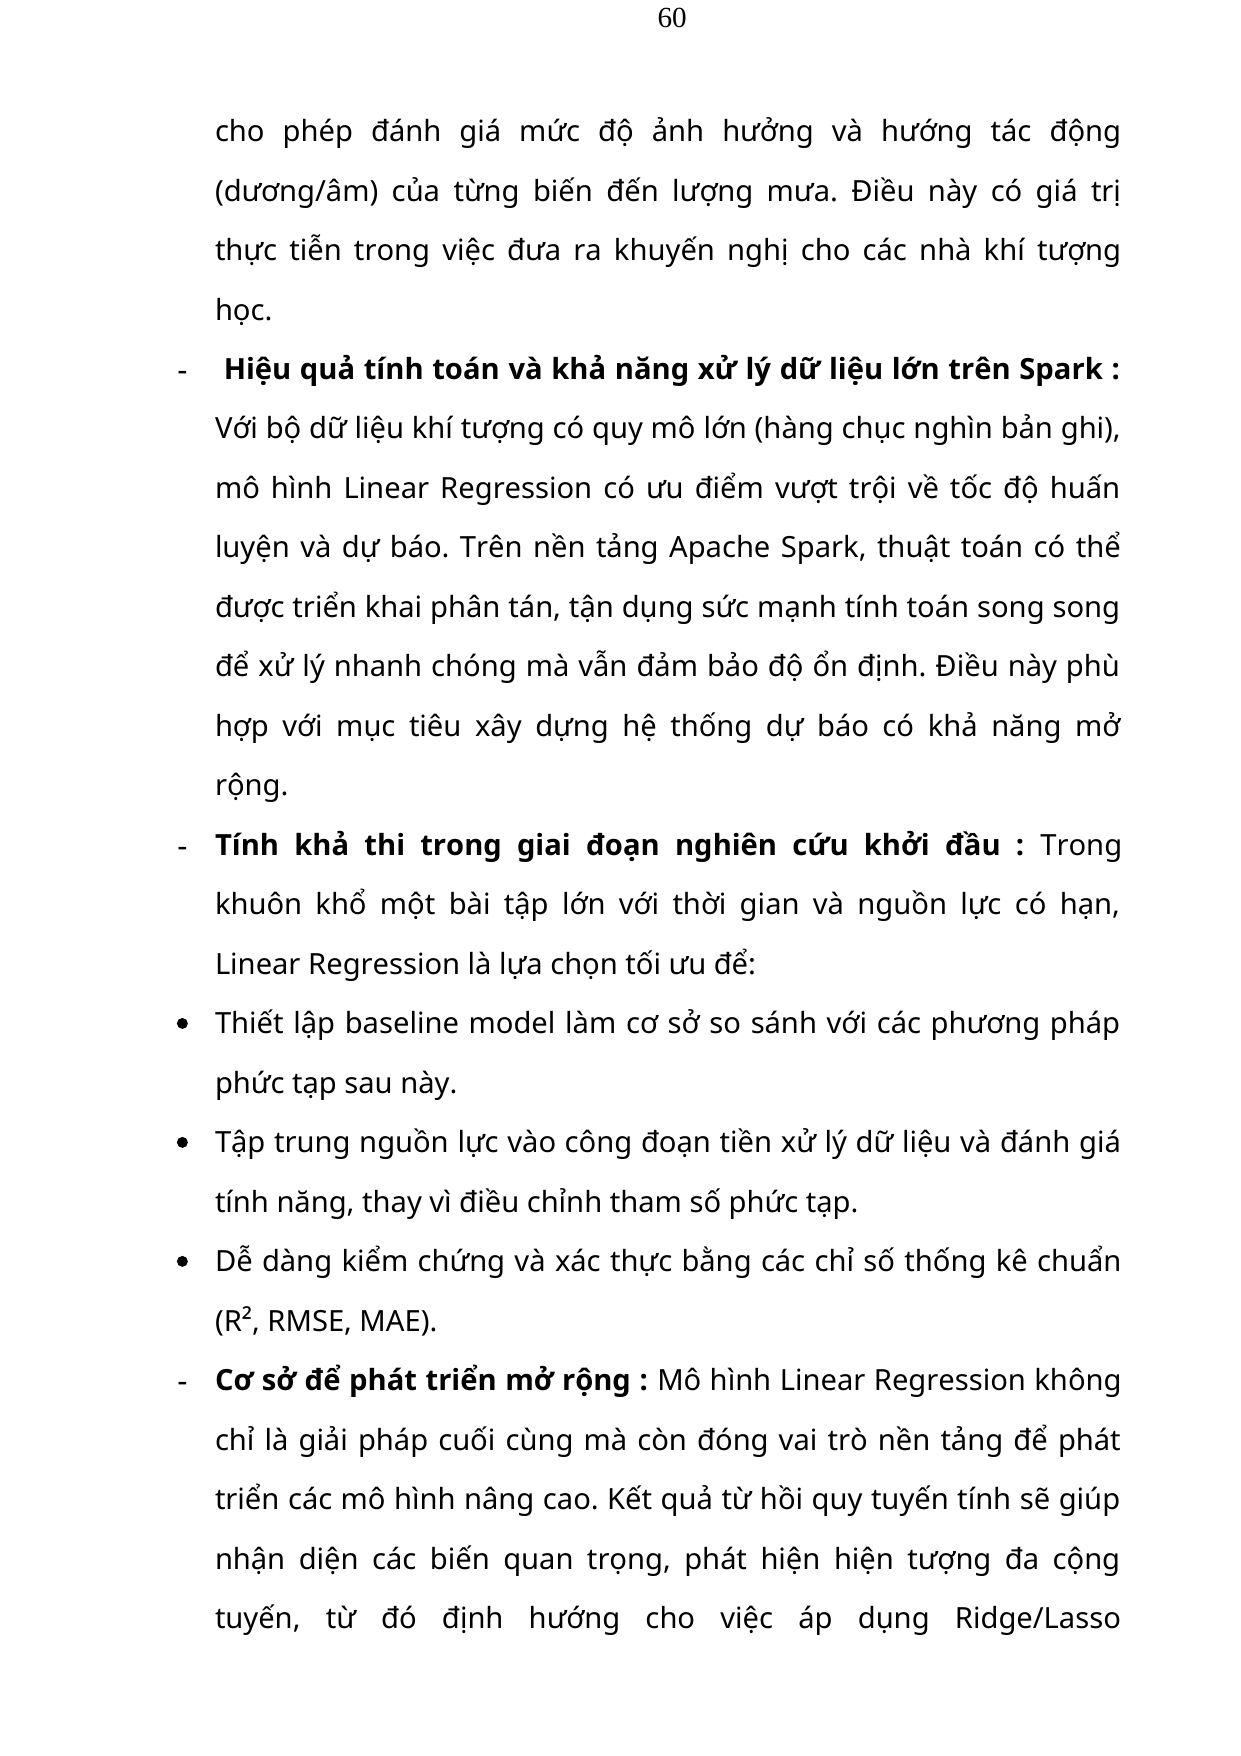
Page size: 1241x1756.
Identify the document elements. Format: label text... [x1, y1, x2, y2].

list Hiệu quả tính toán và khả năng xử lý dữ liệu lớn trên Spark : Với bộ dữ liệu khí tượng có quy mô lớn (hàng chục nghìn bản ghi), mô hình Linear Regression có ưu điểm vượt trội về tốc độ huấn luyện và dự báo. Trên nền tảng Apache Spark, thuật toán có thể được triển khai phân tán, tận dụng sức mạnh tính toán song song để xử lý nhanh chóng mà vẫn đảm bảo độ ổn định. Điều này phù hợp với mục tiêu xây dựng hệ thống dự báo có khả năng mở rộng. [177, 348, 1122, 804]
list Tính khả thi trong giai đoạn nghiên cứu khởi đầu : Trong khuôn khổ một bài tập lớn với thời gian và nguồn lực có hạn, Linear Regression là lựa chọn tối ưu để: [177, 824, 1122, 983]
list Dễ dàng kiểm chứng và xác thực bằng các chỉ số thống kê chuẩn (R², RMSE, MAE). [177, 1241, 1122, 1340]
list Tập trung nguồn lực vào công đoạn tiền xử lý dữ liệu và đánh giá tính năng, thay vì điều chỉnh tham số phức tạp. [177, 1122, 1122, 1221]
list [177, 110, 1122, 328]
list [177, 1359, 1122, 1637]
list Thiết lập baseline model làm cơ sở so sánh với các phương pháp phức tạp sau này. [177, 1003, 1122, 1102]
